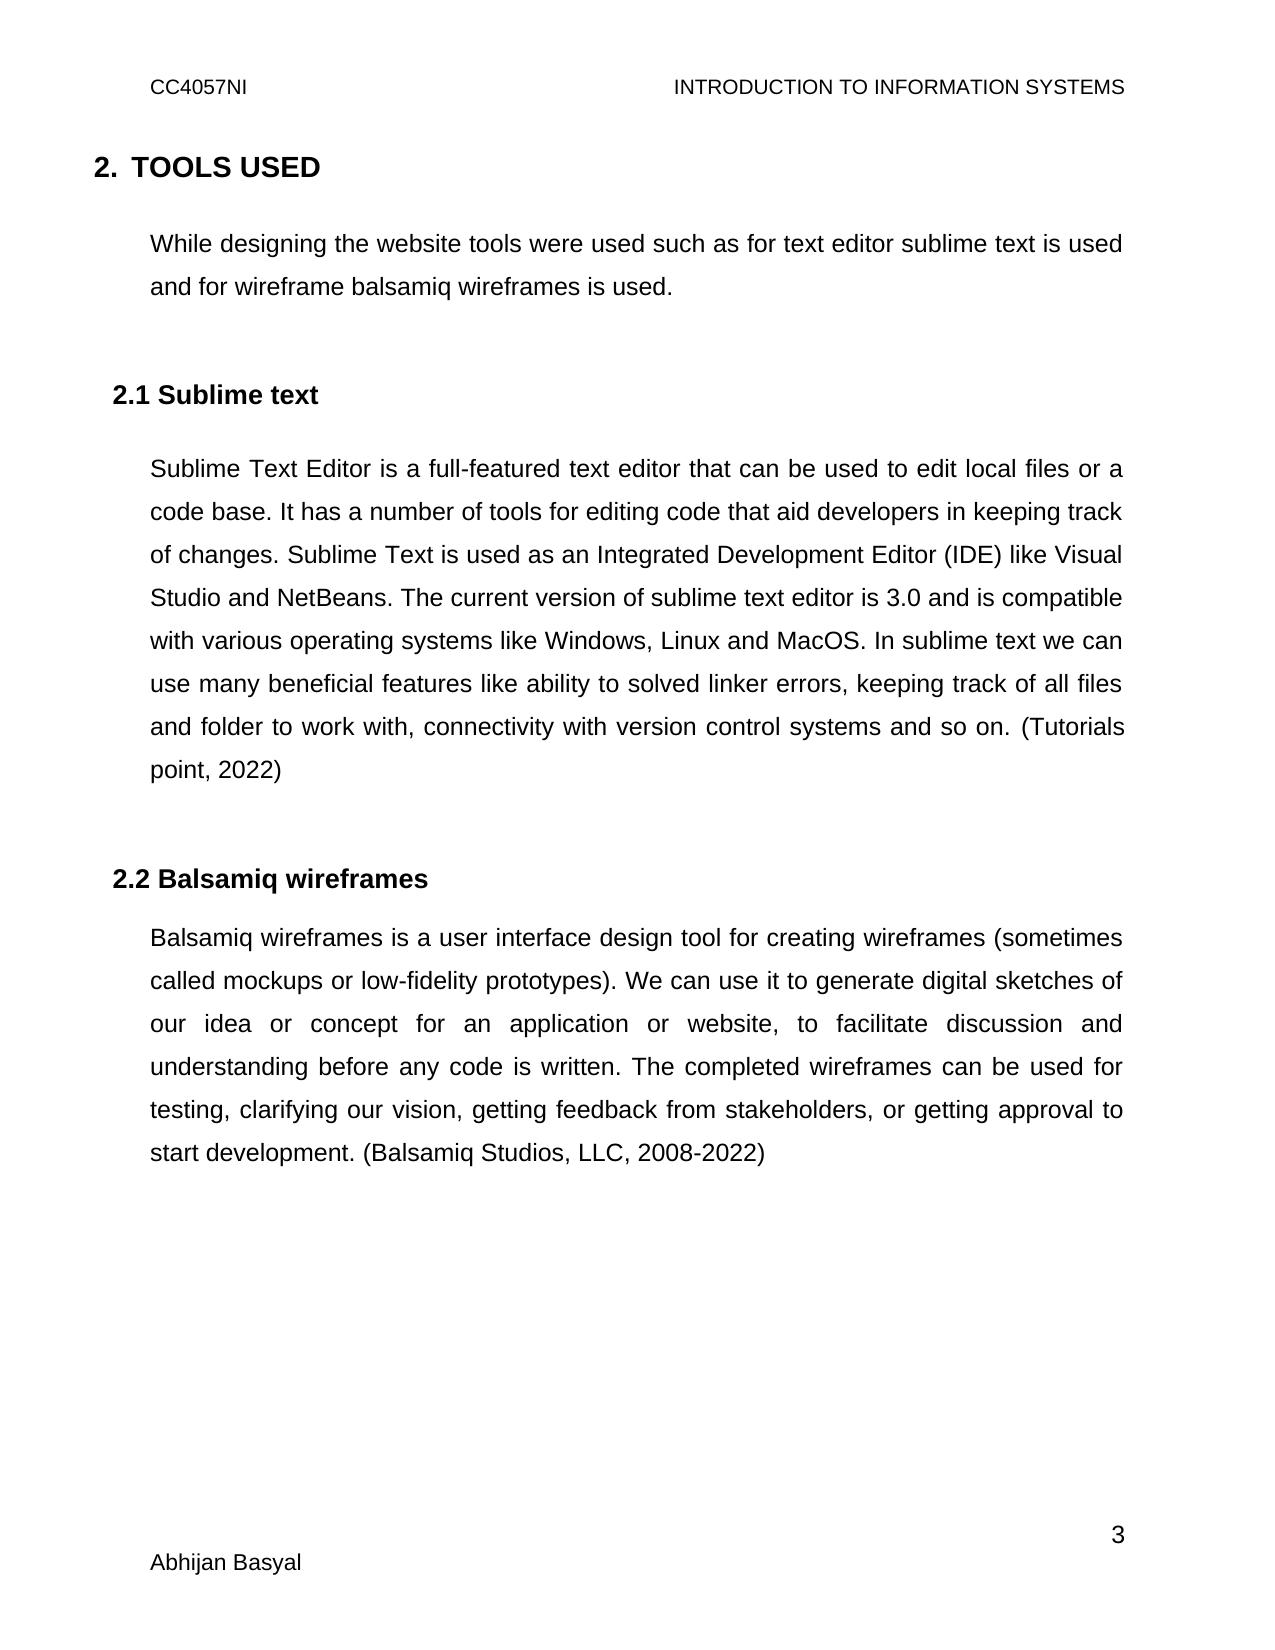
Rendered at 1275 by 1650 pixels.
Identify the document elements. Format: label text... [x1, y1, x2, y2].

subtitle 2.2 Balsamiq wireframes [112, 863, 1125, 894]
subtitle TOOLS USED [94, 150, 1125, 183]
text While designing the website tools were used such as for text editor sublime text is used and for wireframe balsamiq wireframes is used. [150, 229, 1125, 301]
text Balsamiq wireframes is a user interface design tool for creating wireframes (sometimes called mockups or low-fidelity prototypes). We can use it to generate digital sketches of our idea or concept for an application or website, to facilitate discussion and understanding before any code is written. The completed wireframes can be used for testing, clarifying our vision, getting feedback from stakeholders, or getting approval to start development. [150, 923, 1125, 1167]
subtitle 2.1 Sublime text [112, 379, 1125, 411]
text Sublime Text Editor is a full-featured text editor that can be used to edit local files or a code base. It has a number of tools for editing code that aid developers in keeping track of changes. Sublime Text is used as an Integrated Development Editor (IDE) like Visual Studio and NetBeans. The current version of sublime text editor is 3.0 and is compatible with various operating systems like Windows, Linux and MacOS. In sublime text we can use many beneficial features like ability to solved linker errors, keeping track of all files and folder to work with, connectivity with version control systems and so on. [150, 454, 1125, 784]
